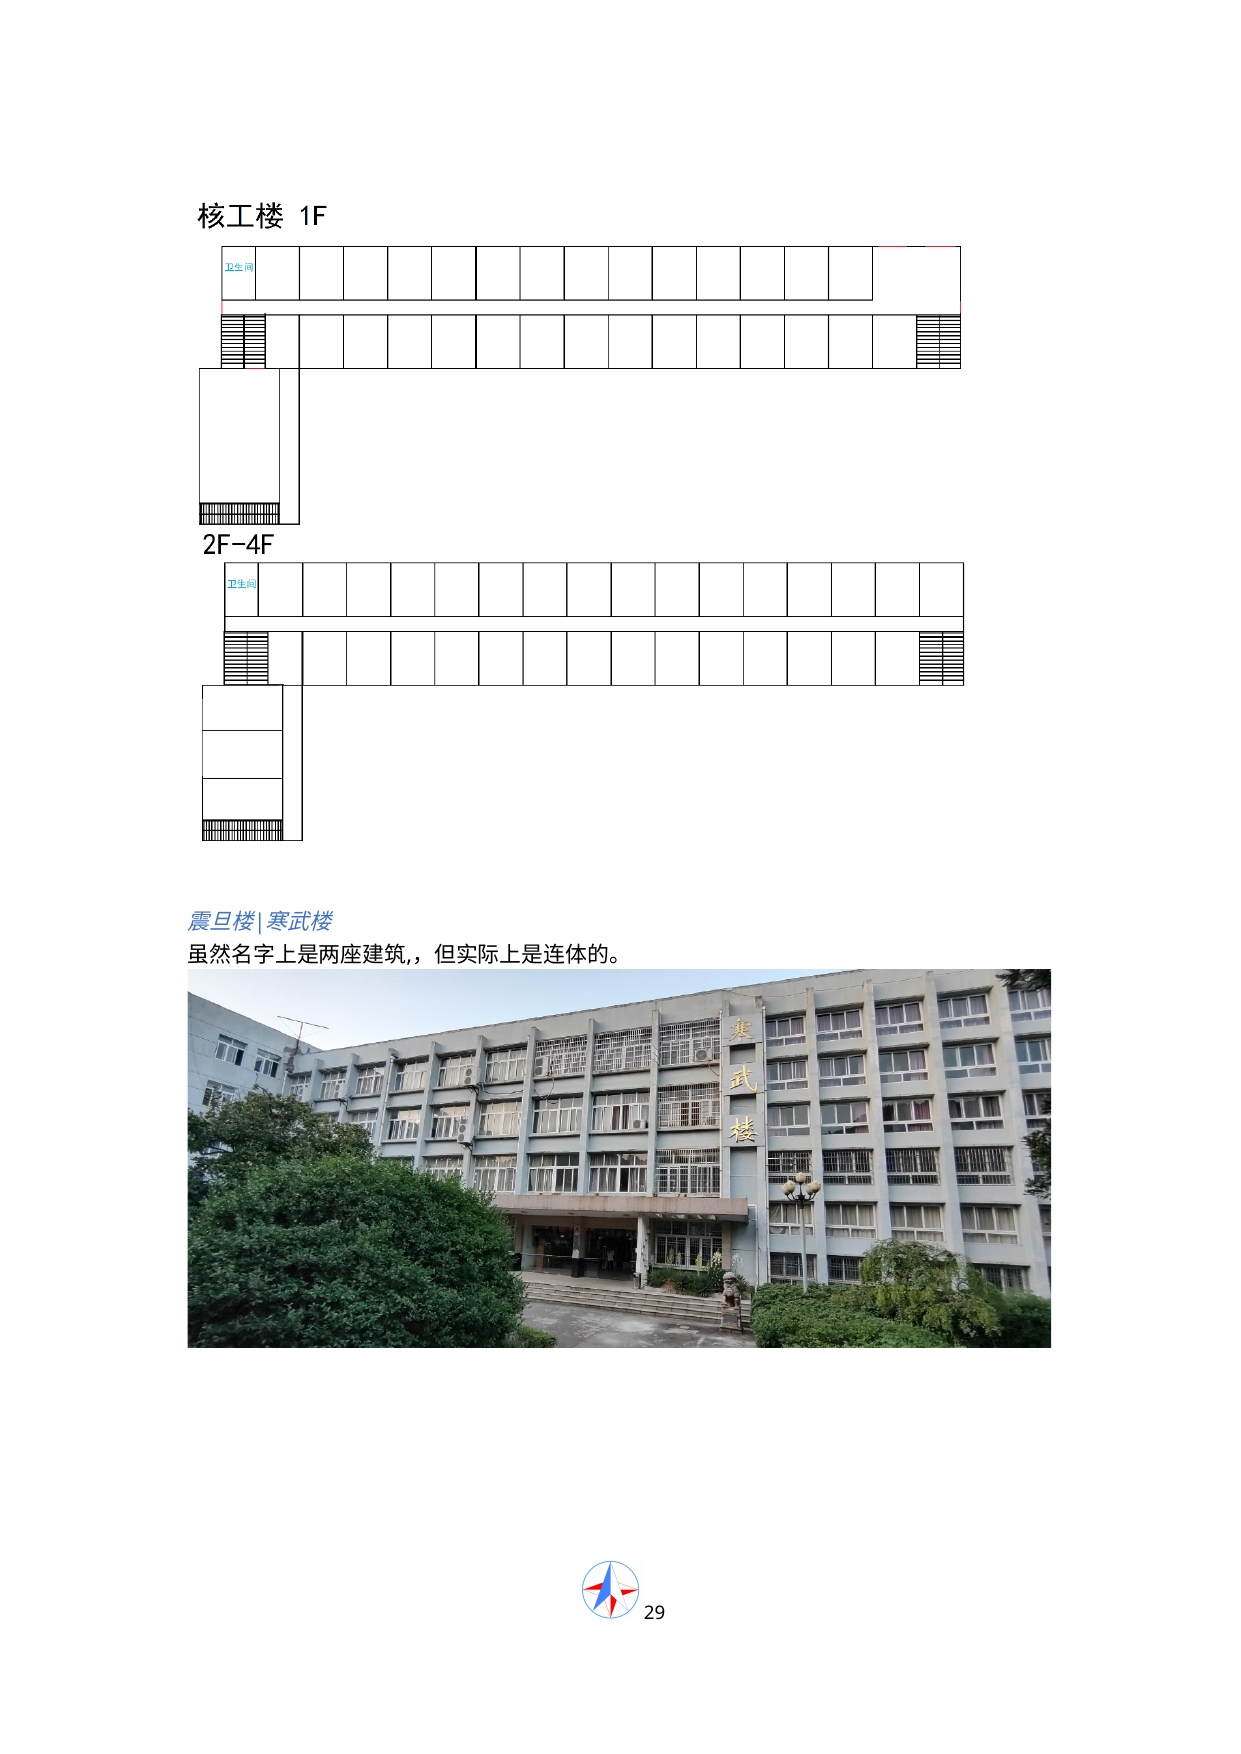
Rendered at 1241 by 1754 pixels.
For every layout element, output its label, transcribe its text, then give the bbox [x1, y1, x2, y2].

text 震旦楼|寒武楼 [187, 904, 1053, 937]
picture [187, 189, 1053, 903]
picture [187, 969, 1052, 1348]
picture [575, 1560, 644, 1620]
text 虽然名字上是两座建筑,，但实际上是连体的。 [187, 937, 1053, 969]
